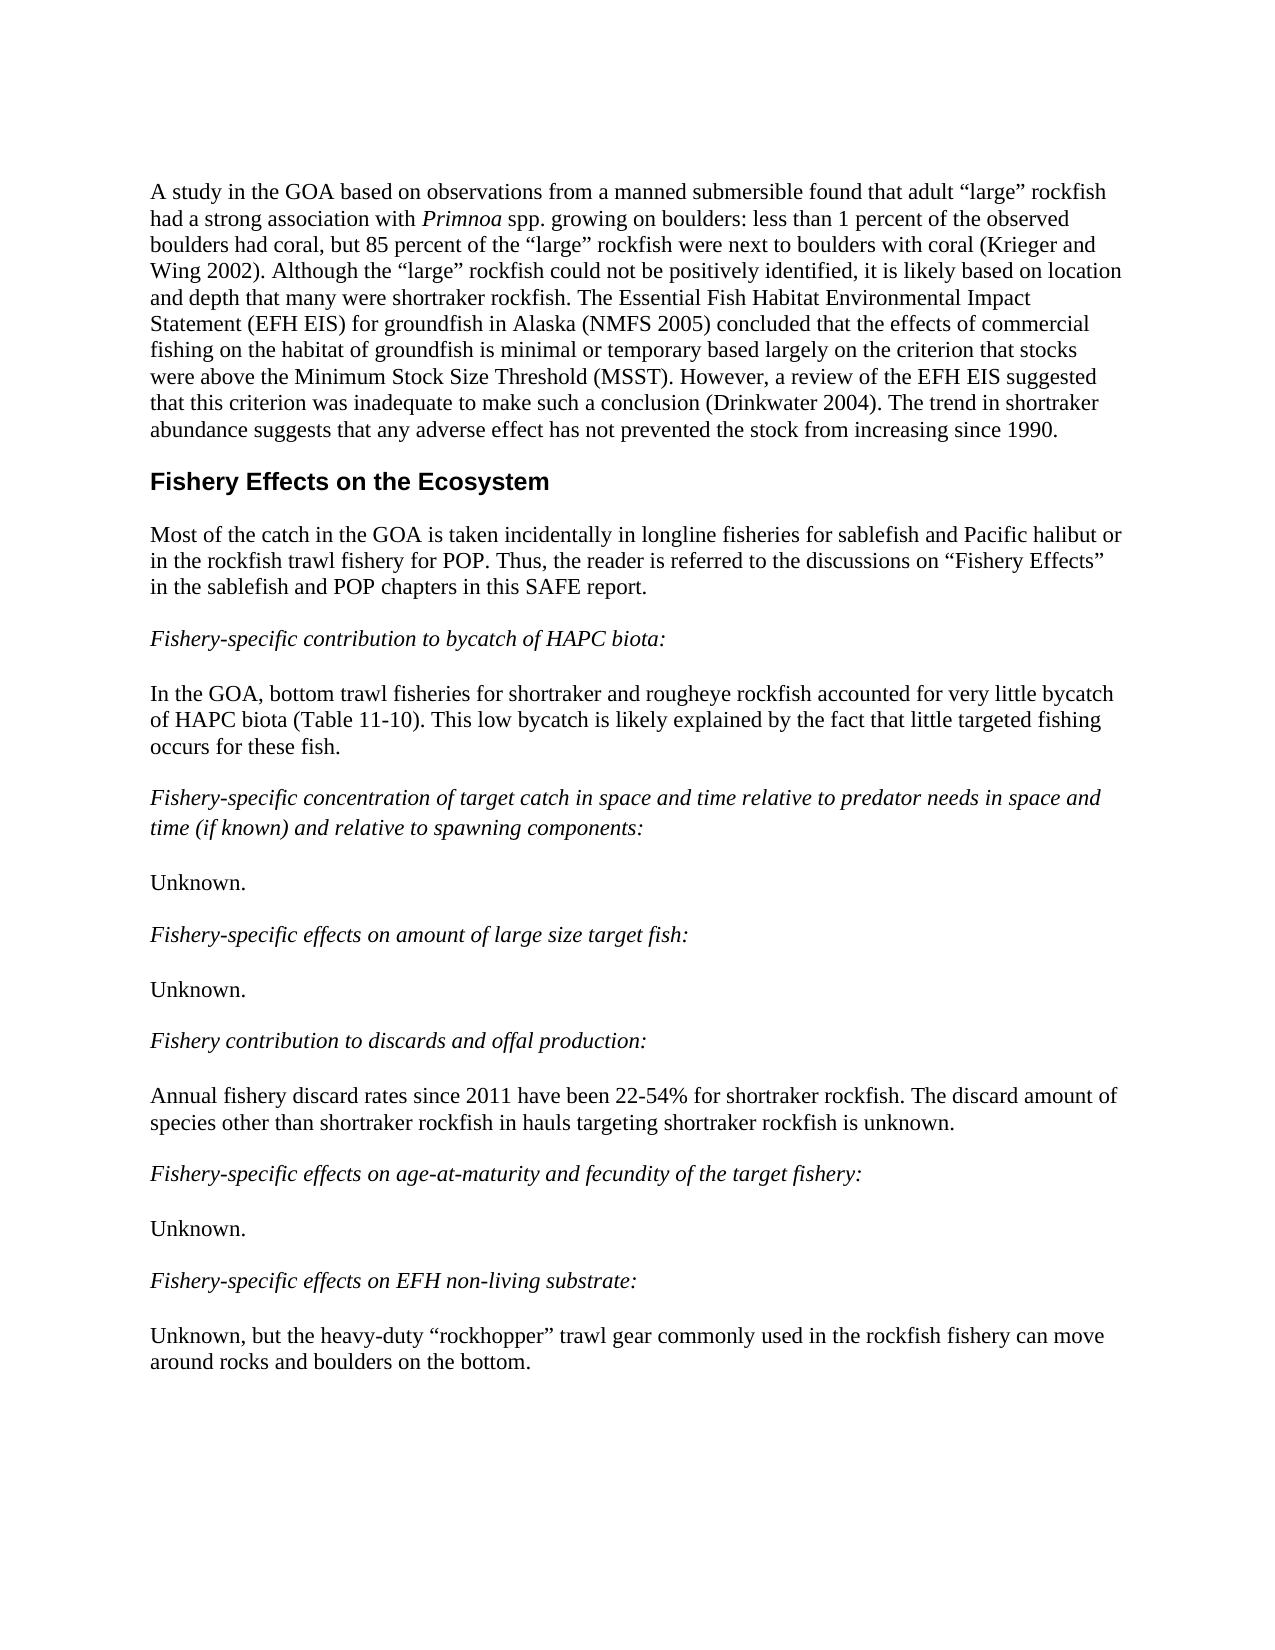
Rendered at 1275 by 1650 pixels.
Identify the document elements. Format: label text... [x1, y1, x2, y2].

text Unknown. [150, 976, 1125, 1002]
subtitle Fishery-specific effects on amount of large size target fish: [150, 921, 1125, 947]
text In the GOA, bottom trawl fisheries for shortraker and rougheye rockfish accounted for very little bycatch of HAPC biota (Table 11-10). This low bycatch is likely explained by the fact that little targeted fishing occurs for these fish. [150, 680, 1125, 759]
text Most of the catch in the GOA is taken incidentally in longline fisheries for sablefish and Pacific halibut or in the rockfish trawl fishery for POP. Thus, the reader is referred to the discussions on “Fishery Effects” in the sablefish and POP chapters in this SAFE report. [150, 521, 1125, 600]
text Unknown, but the heavy-duty “rockhopper” trawl gear commonly used in the rockfish fishery can move around rocks and boulders on the bottom. [150, 1322, 1125, 1375]
subtitle Fishery-specific effects on age-at-maturity and fecundity of the target fishery: [150, 1160, 1125, 1187]
subtitle Fishery contribution to discards and offal production: [150, 1027, 1125, 1054]
subtitle Fishery-specific concentration of target catch in space and time relative to predator needs in space and time (if known) and relative to spawning components: [150, 784, 1125, 841]
subtitle Fishery Effects on the Ecosystem [150, 467, 1125, 496]
text Unknown. [150, 869, 1125, 896]
text Annual fishery discard rates since 2011 have been 22-54% for shortraker rockfish. The discard amount of species other than shortraker rockfish in hauls targeting shortraker rockfish is unknown. [150, 1083, 1125, 1135]
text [150, 178, 1125, 442]
subtitle Fishery-specific contribution to bycatch of HAPC biota: [150, 625, 1125, 651]
text Unknown. [150, 1216, 1125, 1242]
subtitle Fishery-specific effects on EFH non-living substrate: [150, 1267, 1125, 1293]
